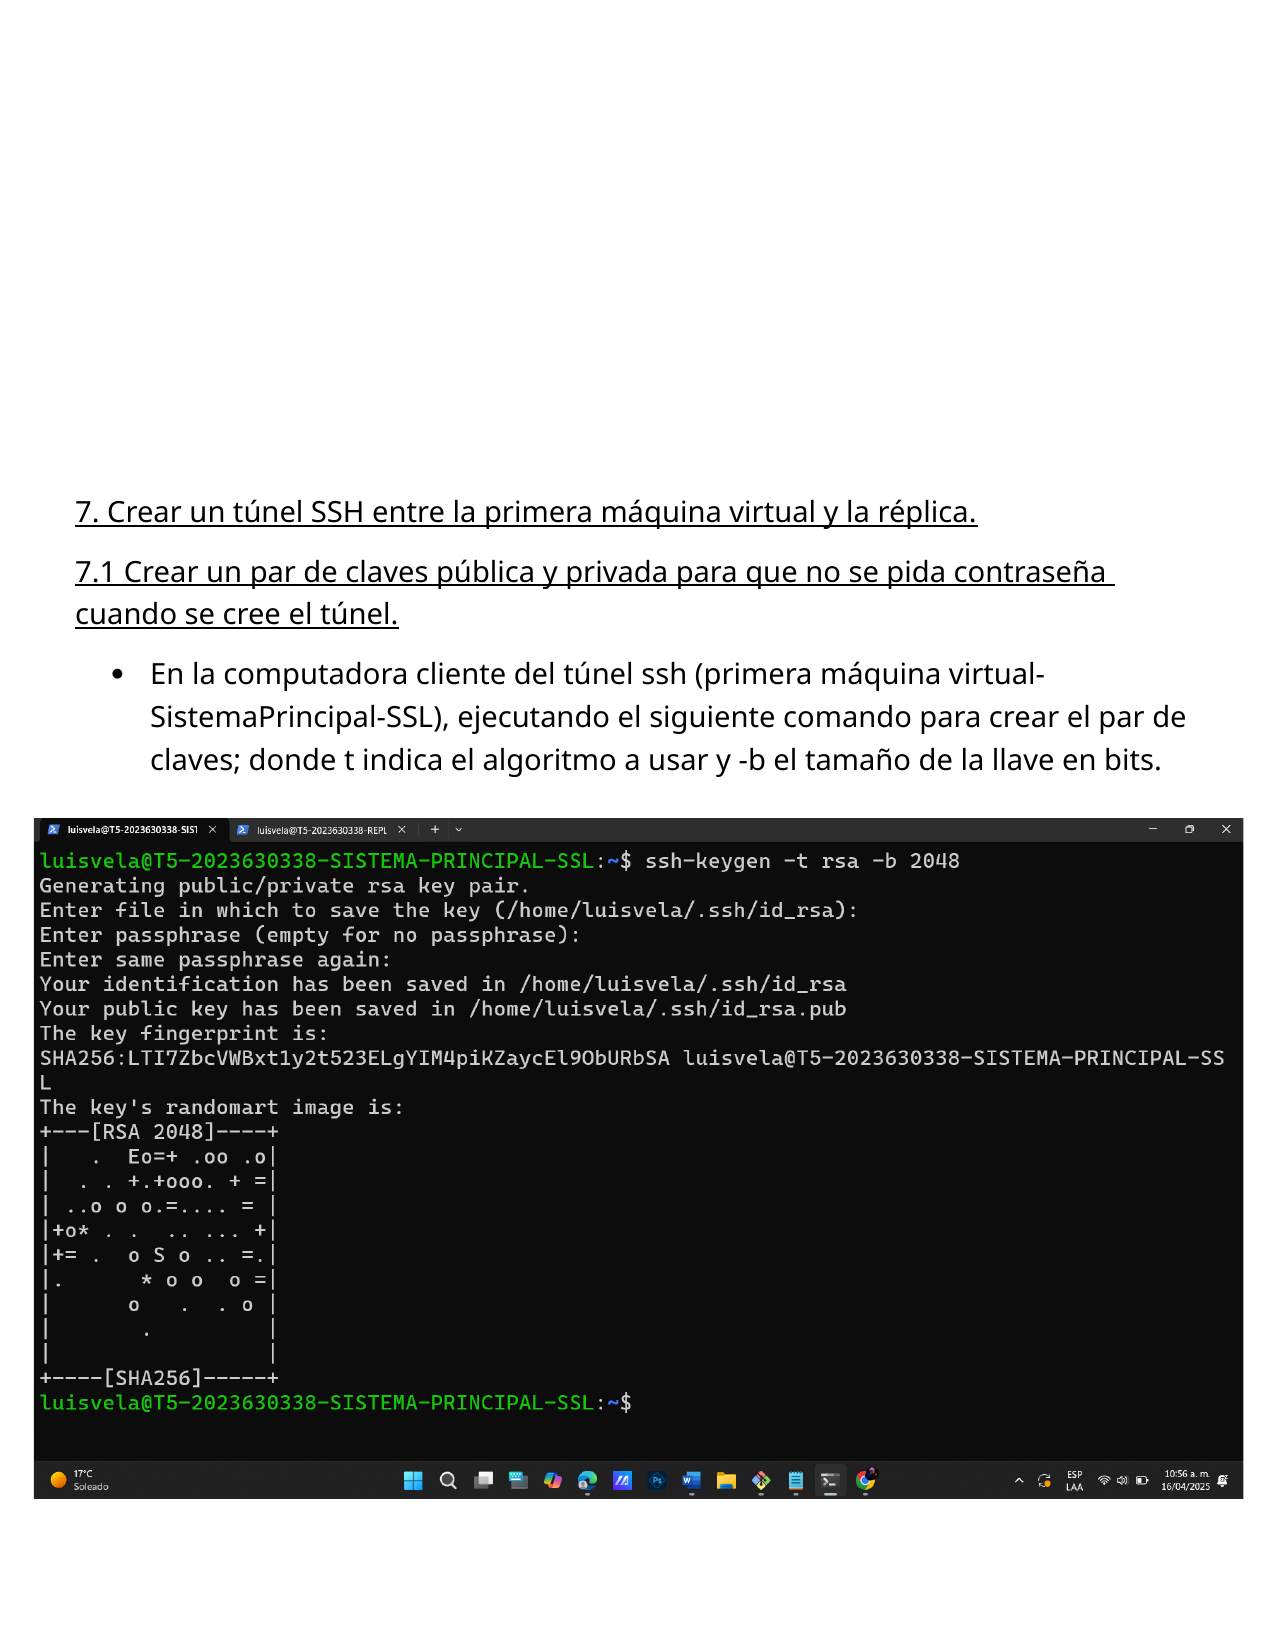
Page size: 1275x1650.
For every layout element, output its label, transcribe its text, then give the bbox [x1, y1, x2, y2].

picture [33, 818, 1244, 1499]
text 7.1 Crear un par de claves pública y privada para que no se pida contraseña cuando se cree el túnel. [75, 551, 1200, 633]
list En la computadora cliente del túnel ssh (primera máquina virtual- SistemaPrincipal-SSL), ejecutando el siguiente comando para crear el par de claves; donde t indica el algoritmo a usar y -b el tamaño de la llave en bits. [112, 653, 1200, 778]
text 7. Crear un túnel SSH entre la primera máquina virtual y la réplica. [75, 491, 1200, 531]
